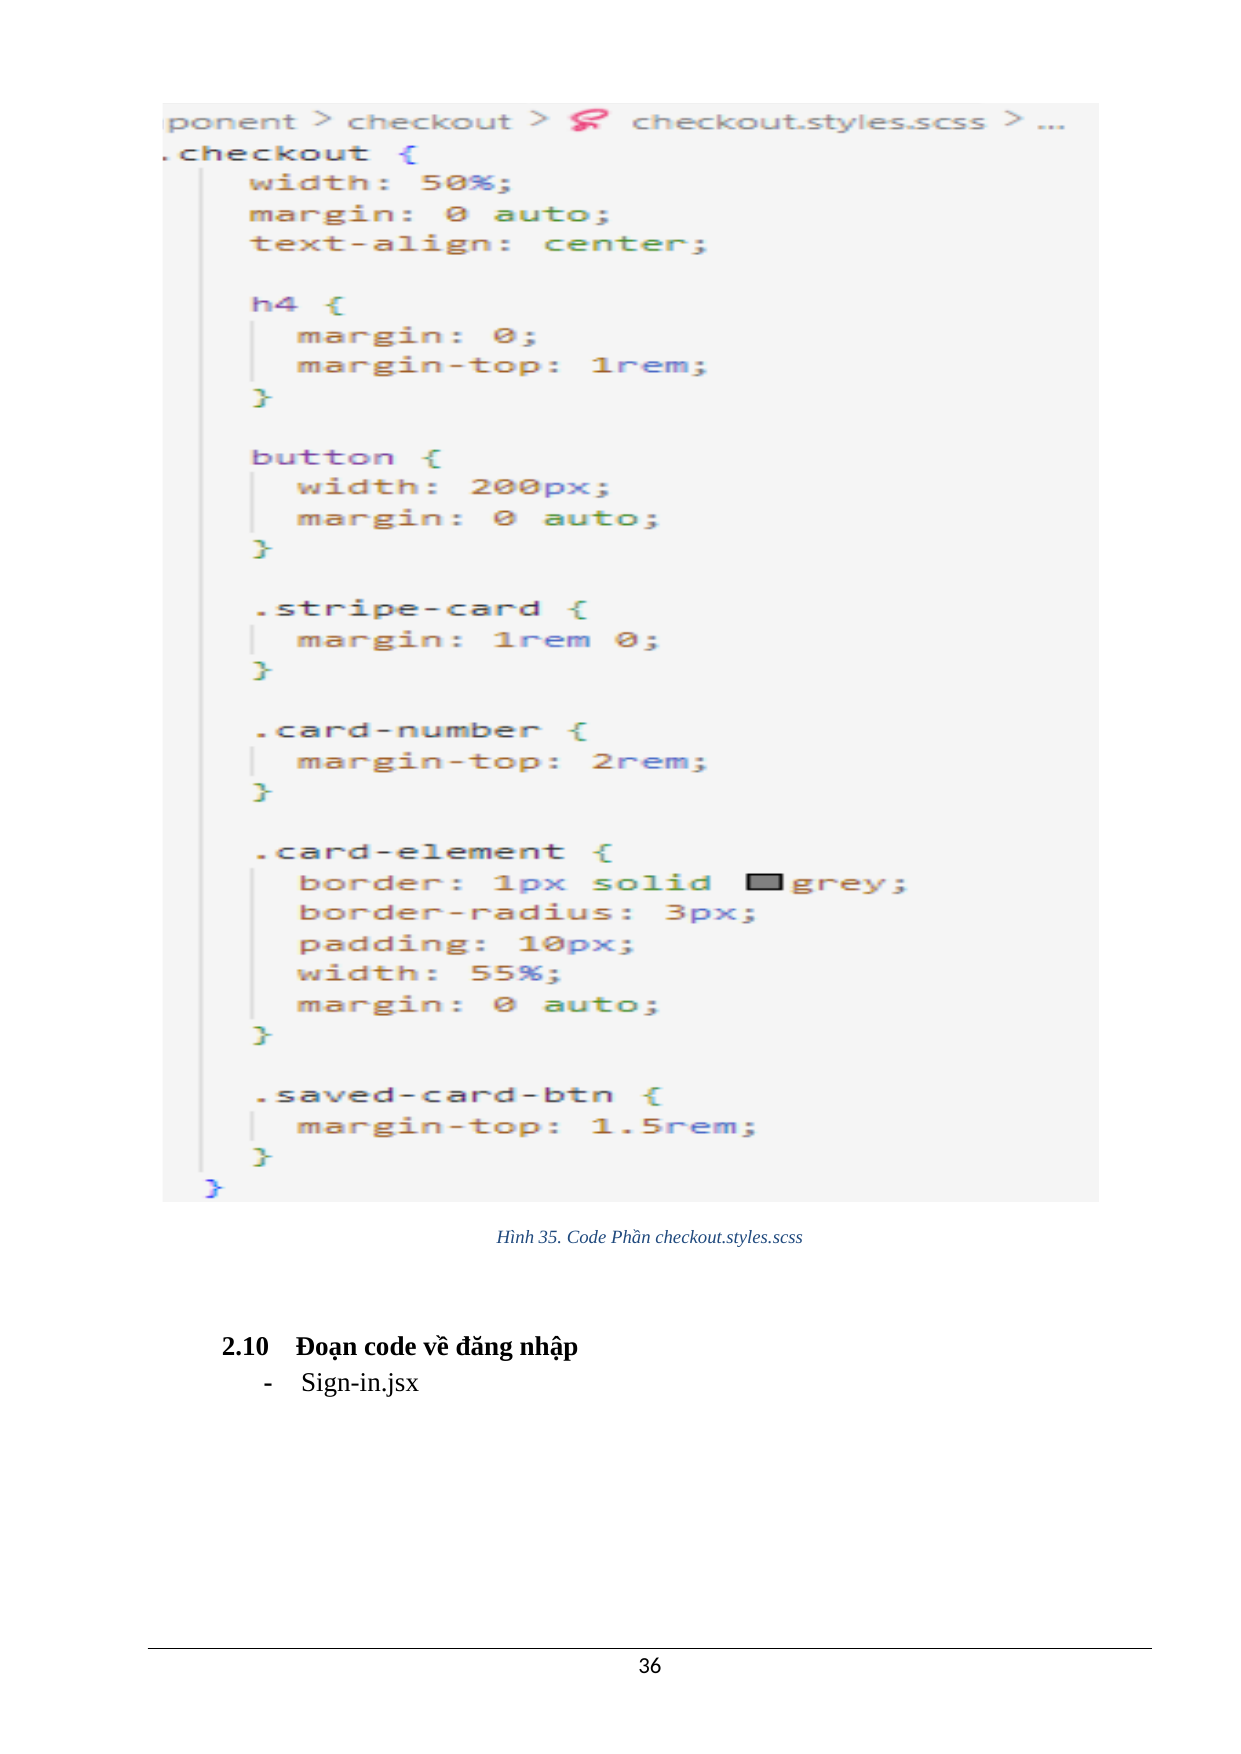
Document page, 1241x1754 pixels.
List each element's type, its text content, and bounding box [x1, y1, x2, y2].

text Hình 35. Code Phần checkout.styles.scss [148, 1226, 1152, 1248]
list Đoạn code về đăng nhập [222, 1330, 1152, 1361]
list Sign-in.jsx [263, 1366, 1152, 1397]
picture [162, 103, 1099, 1202]
